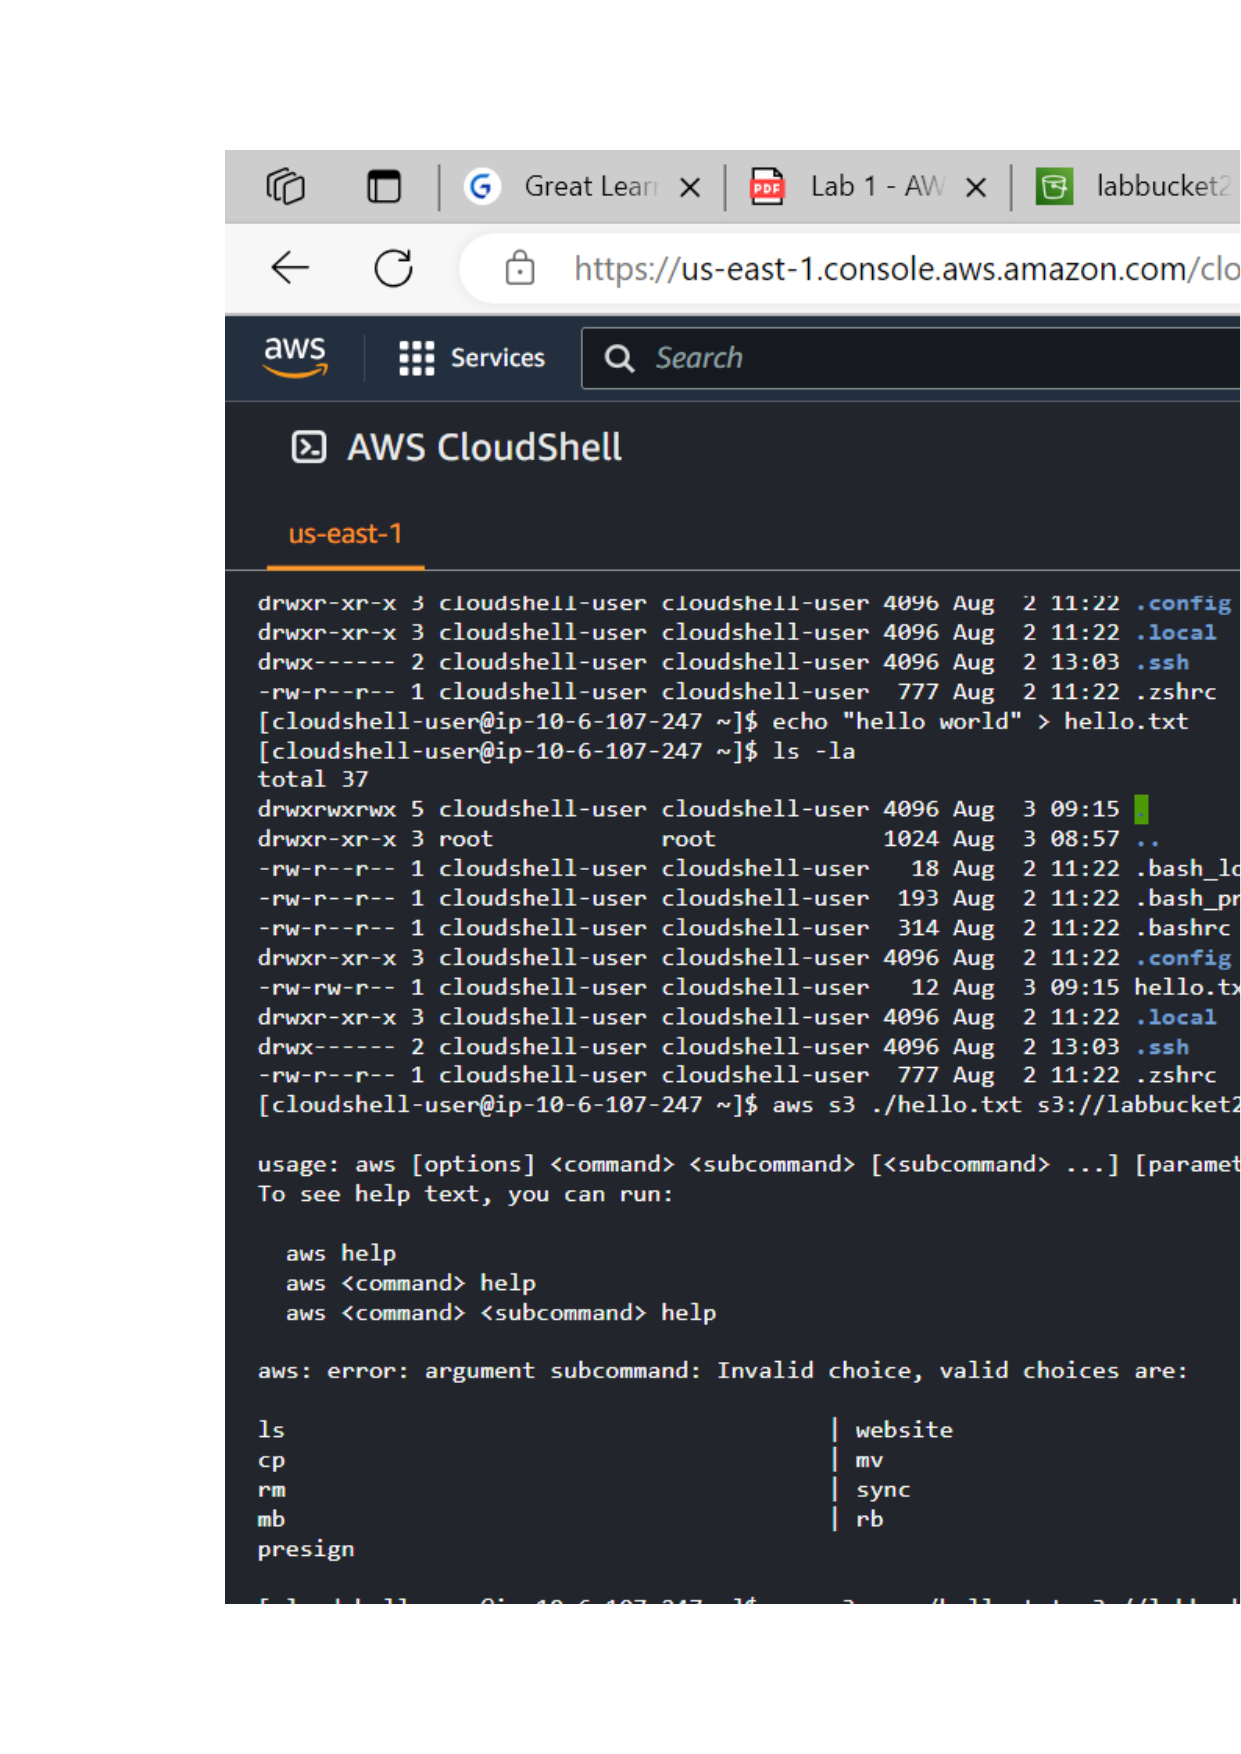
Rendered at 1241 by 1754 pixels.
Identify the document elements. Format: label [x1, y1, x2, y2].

picture [225, 150, 1241, 1604]
